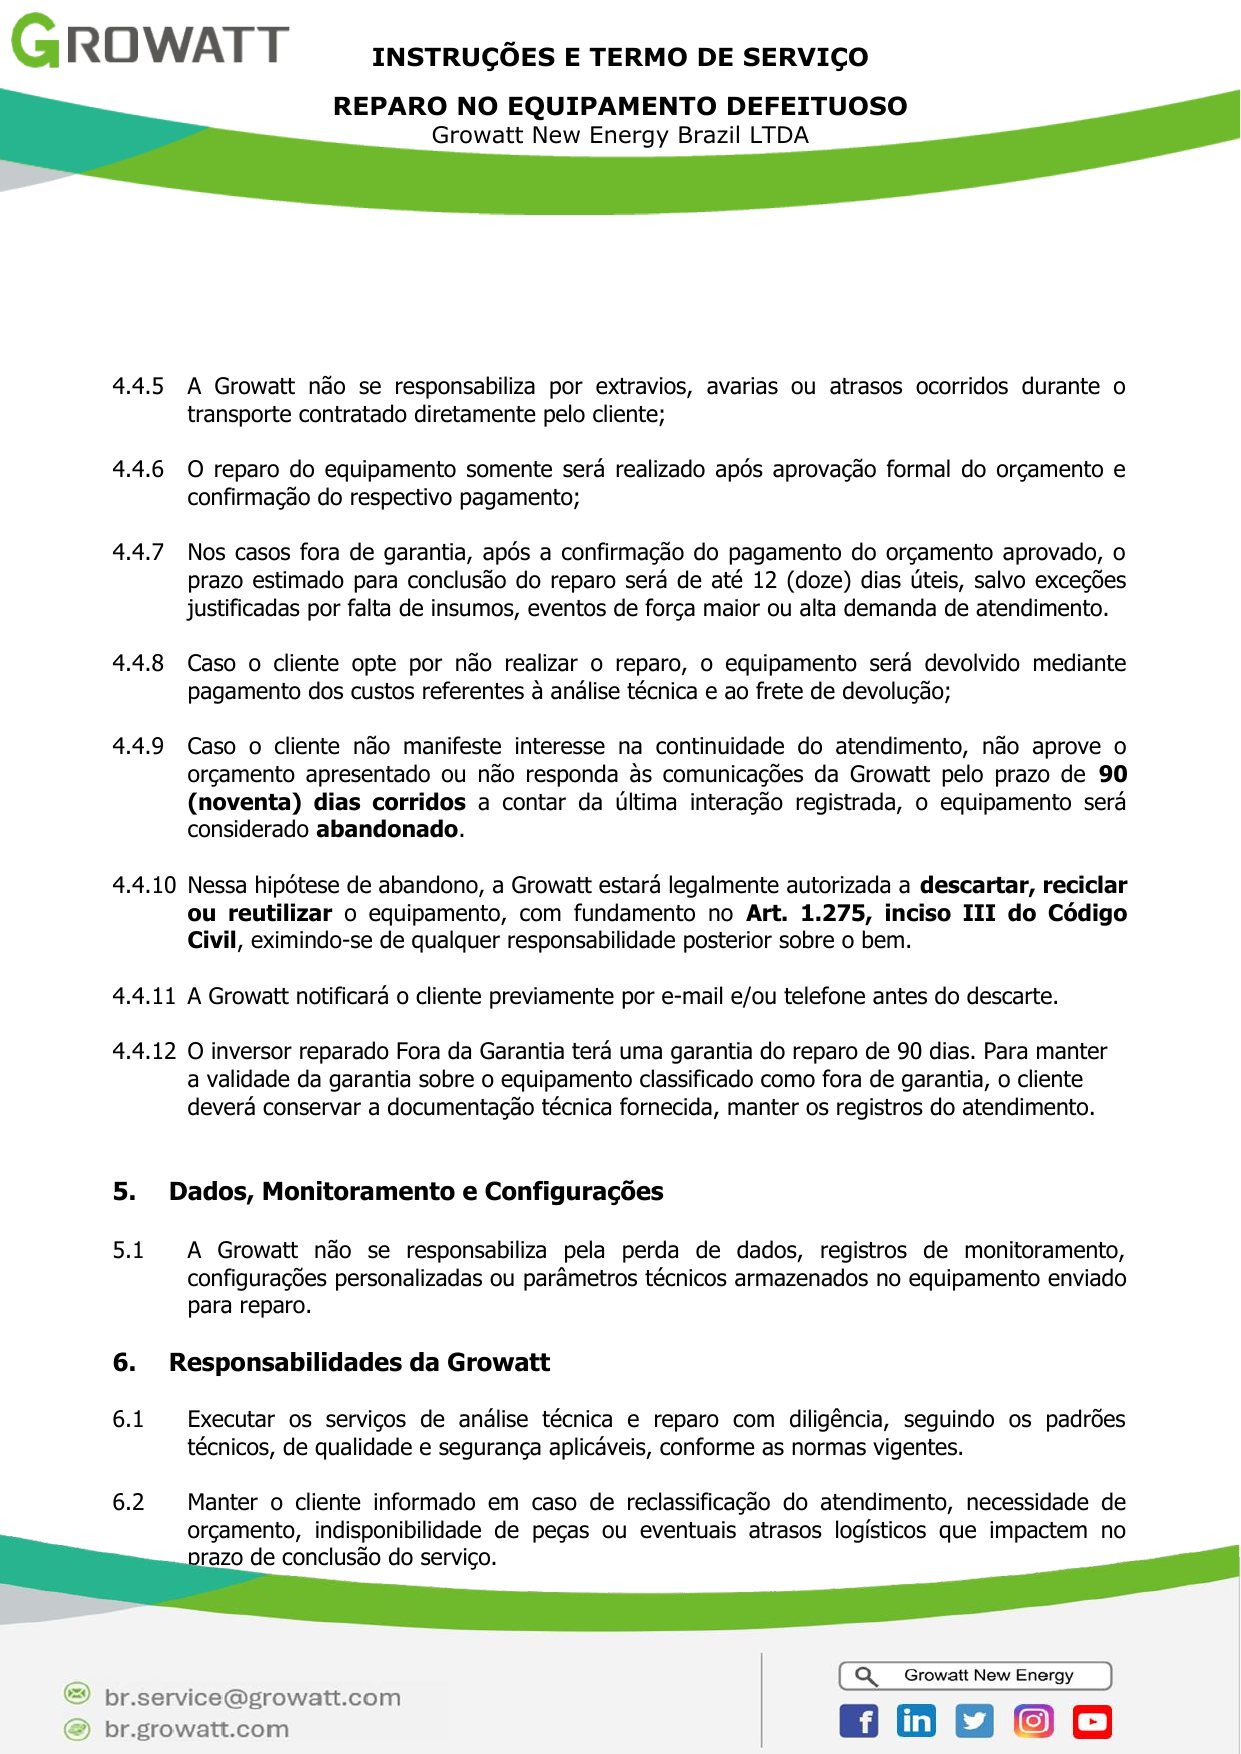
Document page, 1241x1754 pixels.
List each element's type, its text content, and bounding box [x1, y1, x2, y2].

list Executar os serviços de análise técnica e reparo com diligência, seguindo os padrões técnicos, de qualidade e segurança aplicáveis, conforme as normas vigentes. [112, 1404, 1128, 1460]
picture [0, 1529, 1241, 1754]
list O reparo do equipamento somente será realizado após aprovação formal do orçamento e confirmação do respectivo pagamento; [112, 455, 1128, 510]
list Caso o cliente opte por não realizar o reparo, o equipamento será devolvido mediante pagamento dos custos referentes à análise técnica e ao frete de devolução; [112, 649, 1128, 704]
list O inversor reparado Fora da Garantia terá uma garantia do reparo de 90 dias. Para manter a validade da garantia sobre o equipamento classificado como fora de garantia, o cliente deverá conservar a documentação técnica fornecida, manter os registros do atendimento. [112, 1037, 1128, 1120]
picture [0, 12, 1241, 215]
list Dados, Monitoramento e Configurações [112, 1175, 1128, 1205]
list Nessa hipótese de abandono, a Growatt estará legalmente autorizada a descartar, reciclar ou reutilizar o equipamento, com fundamento no Art. 1.275, inciso III do Código Civil, eximindo-se de qualquer responsabilidade posterior sobre o bem. [112, 870, 1128, 953]
list A Growatt não se responsabiliza por extravios, avarias ou atrasos ocorridos durante o transporte contratado diretamente pelo cliente; [112, 372, 1128, 427]
list A Growatt não se responsabiliza pela perda de dados, registros de monitoramento, configurações personalizadas ou parâmetros técnicos armazenados no equipamento enviado para reparo. [112, 1236, 1128, 1319]
list Nos casos fora de garantia, após a confirmação do pagamento do orçamento aprovado, o prazo estimado para conclusão do reparo será de até 12 (doze) dias úteis, salvo exceções justificadas por falta de insumos, eventos de força maior ou alta demanda de atendimento. [112, 538, 1128, 621]
list Caso o cliente não manifeste interesse na continuidade do atendimento, não aprove o orçamento apresentado ou não responda às comunicações da Growatt pelo prazo de 90 (noventa) dias corridos a contar da última interação registrada, o equipamento será considerado abandonado. [112, 732, 1128, 843]
list Responsabilidades da Growatt [112, 1346, 1128, 1377]
list A Growatt notificará o cliente previamente por e-mail e/ou telefone antes do descarte. [112, 981, 1128, 1009]
list Manter o cliente informado em caso de reclassificação do atendimento, necessidade de orçamento, indisponibilidade de peças ou eventuais atrasos logísticos que impactem no prazo de conclusão do serviço. [112, 1487, 1128, 1529]
